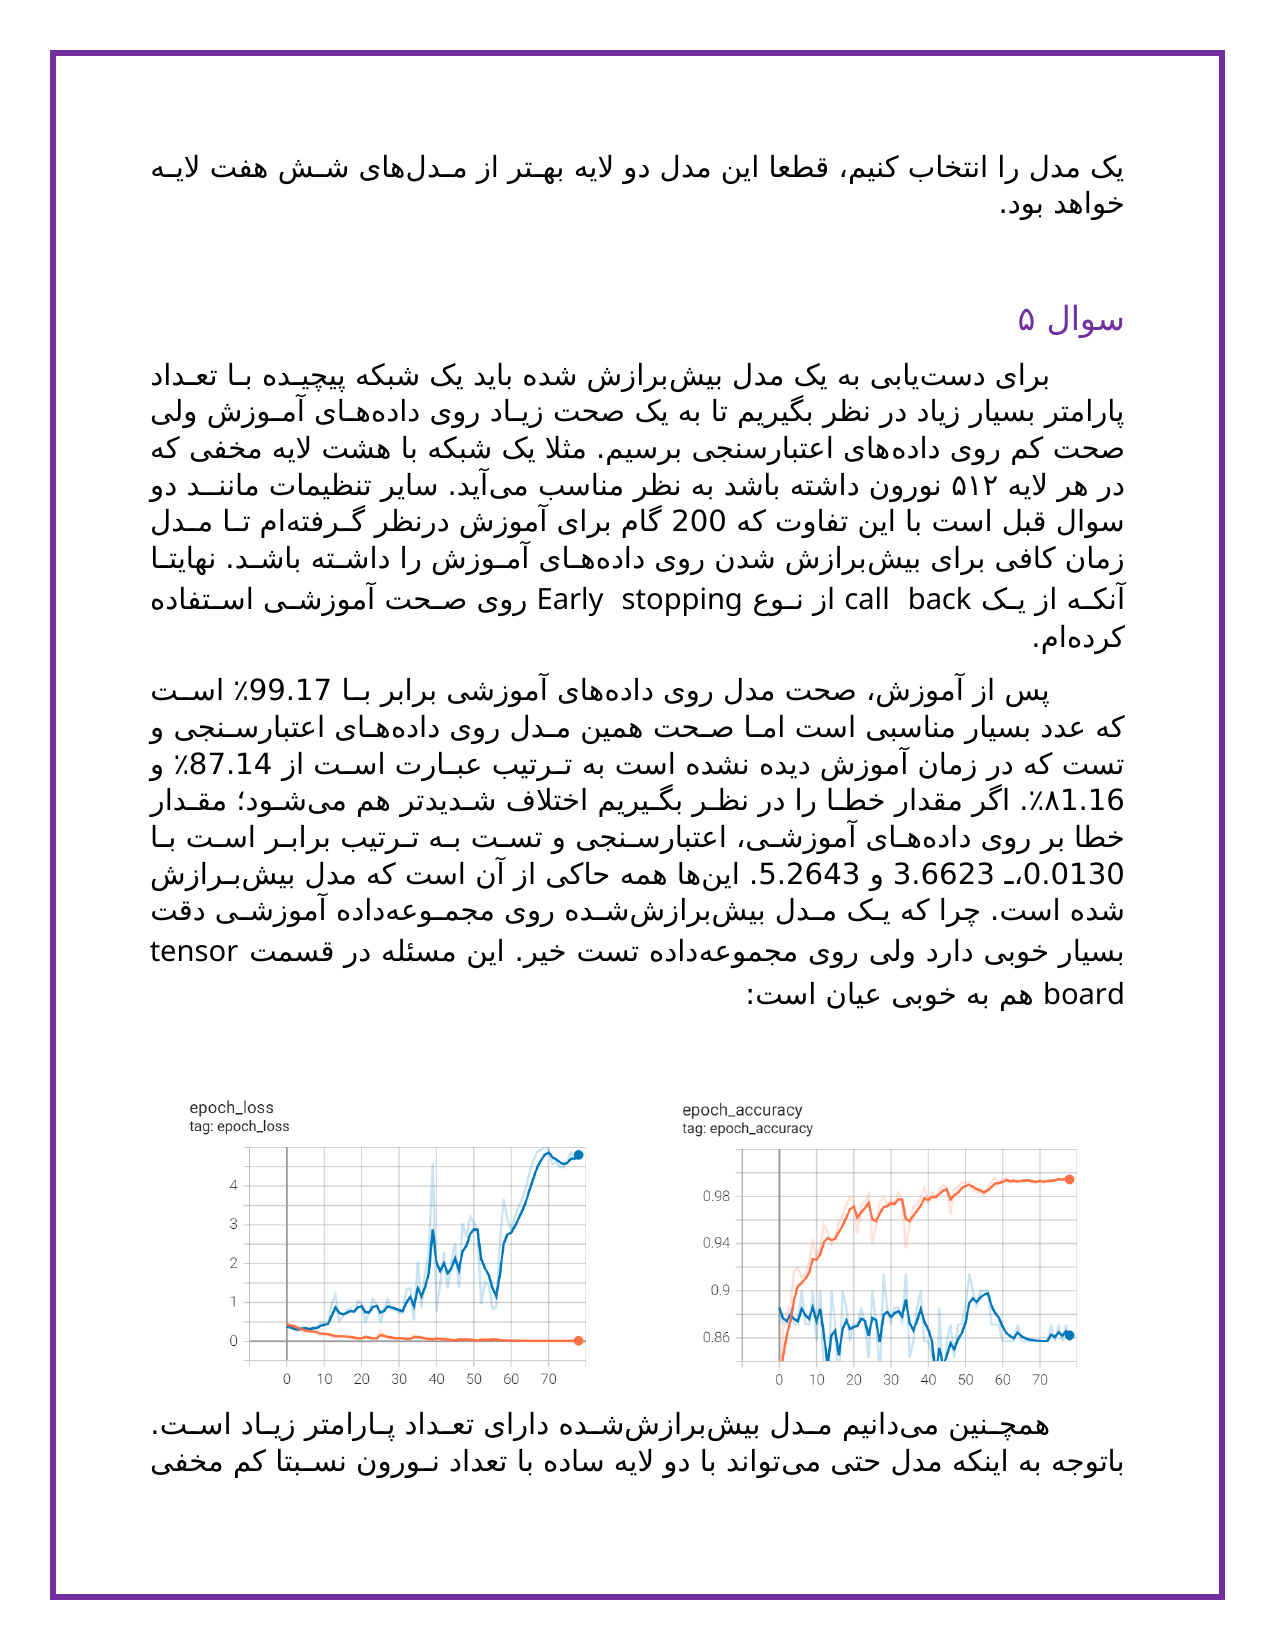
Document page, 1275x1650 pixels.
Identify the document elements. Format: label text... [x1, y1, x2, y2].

text برای دست‌یابی به یک مدل بیش‌برازش شده باید یک شبکه پیچیده با تعداد پارامتر بسیار زیاد در نظر بگیریم تا به یک صحت زیاد روی داده‌های آموزش ولی صحت کم روی داده‌های اعتبارسنجی برسیم. مثلا یک شبکه با هشت لایه مخفی که در هر لایه ۵۱۲ نورون داشته باشد به نظر مناسب می‌آيد. سایر تنظیمات مانند دو سوال قبل است با این تفاوت که 200 گام برای آموزش درنظر گرفته‌ام تا مدل زمان کافی برای بیش‌برازش شدن روی داده‌های آموزش را داشته باشد. نهایتا آنکه از یک call back از نوع Early stopping روی صحت آموزشی استفاده کرده‌ام. [150, 358, 1125, 654]
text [150, 1152, 1125, 1478]
picture [171, 1092, 610, 1388]
picture [676, 1092, 1110, 1388]
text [150, 150, 1125, 221]
text پس از آموزش، صحت مدل روی داده‌های آموزشی برابر با 99.17٪ است که عدد بسیار مناسبی است اما صحت همین مدل روی داده‌های اعتبارسنجی و تست که در زمان آموزش دیده نشده است به ترتیب عبارت است از 87.14٪ و ۸1.16٪. اگر مقدار خطا را در نظر بگیریم اختلاف شدید‌تر هم می‌شود؛ مقدار خطا بر روی داده‌های آموزشی، اعتبارسنجی و تست به ترتیب برابر است با 0.0130، 3.6623 و 5.2643. این‌ها همه حاکی از آن است که مدل بیش‌برازش شده است. چرا که یک مدل بیش‌برازش‌شده روی مجموعه‌داده آموزشی دقت بسیار خوبی دارد ولی روی مجموعه‌داده تست خیر. این مسئله در قسمت tensor board هم به خوبی عیان است: [150, 674, 1125, 1013]
text سوال ۵ [150, 299, 1125, 338]
